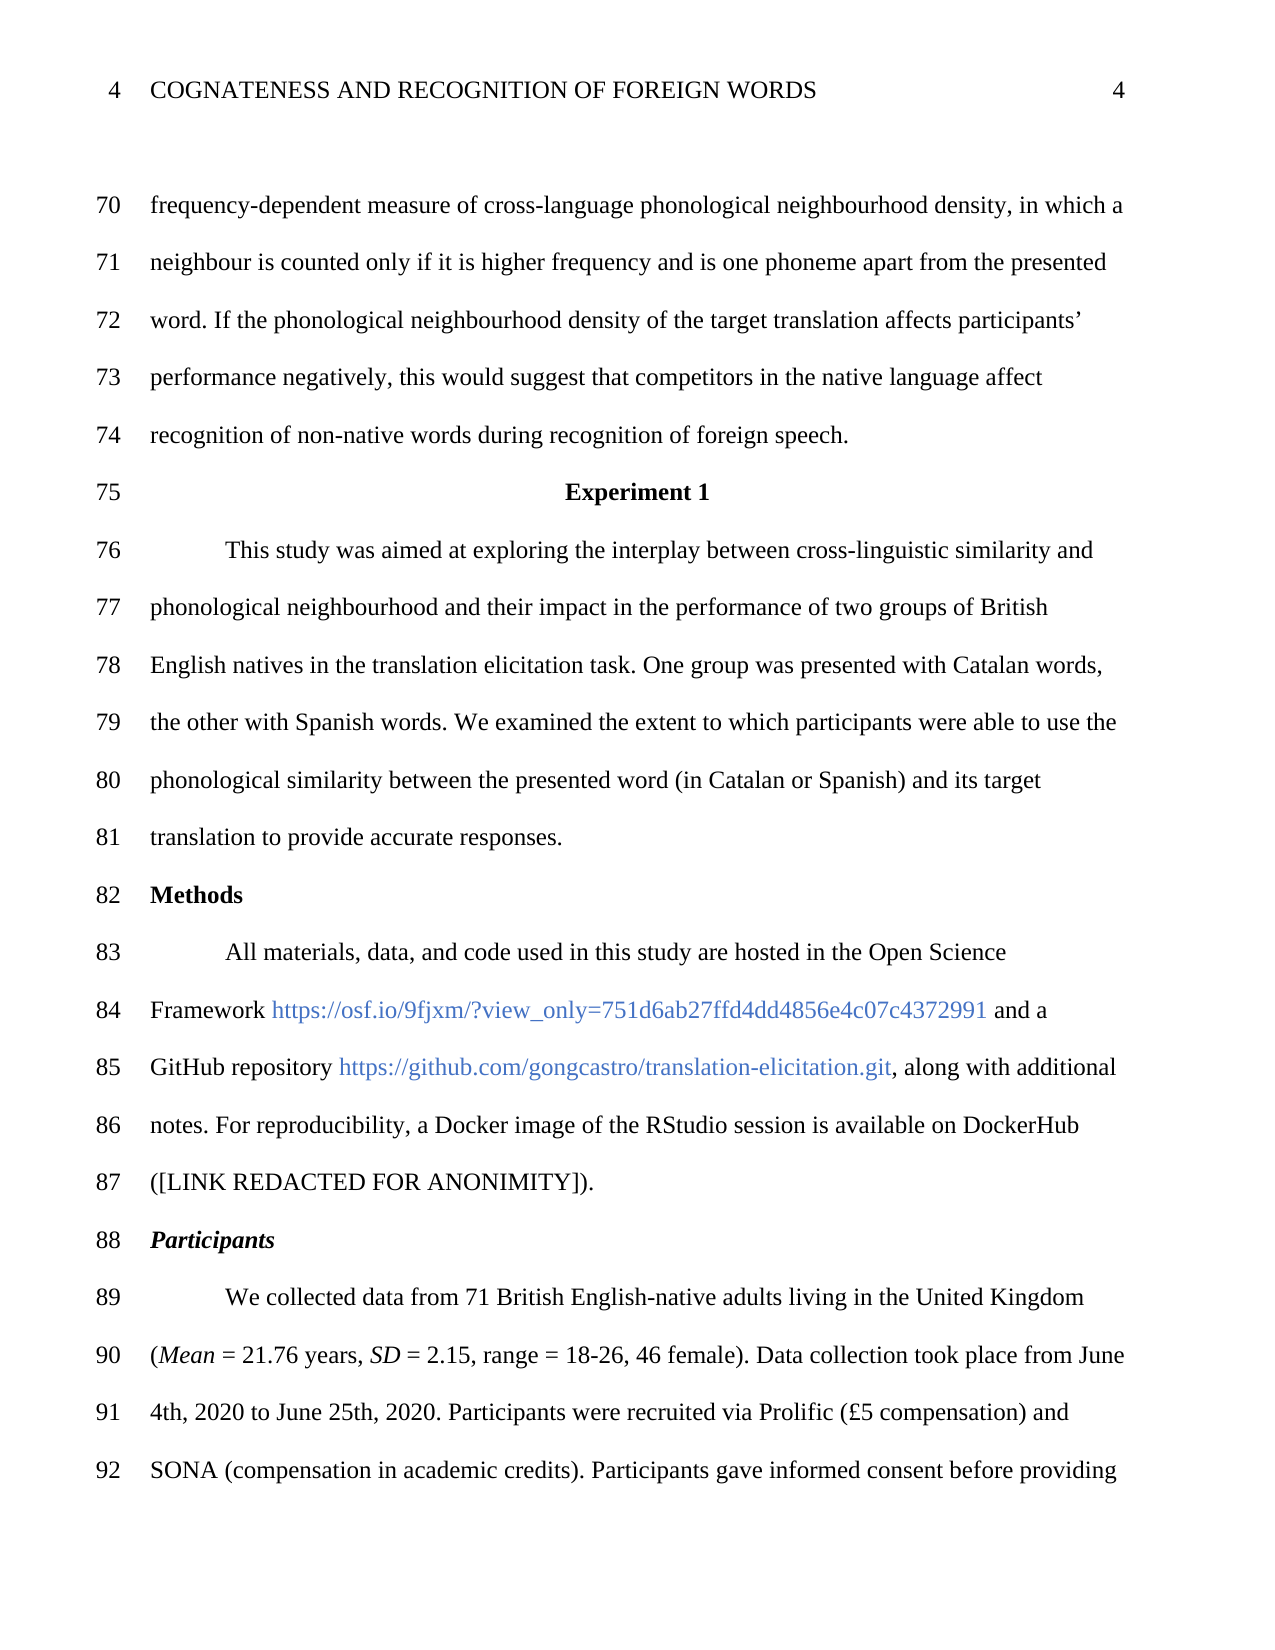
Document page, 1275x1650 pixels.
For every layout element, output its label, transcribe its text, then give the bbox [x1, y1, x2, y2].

subtitle Participants [150, 1225, 1125, 1254]
subtitle Methods [150, 880, 1125, 909]
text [150, 1282, 1125, 1484]
text This study was aimed at exploring the interplay between cross-linguistic similarity and phonological neighbourhood and their impact in the performance of two groups of British English natives in the translation elicitation task. One group was presented with Catalan words, the other with Spanish words. We examined the extent to which participants were able to use the phonological similarity between the presented word (in Catalan or Spanish) and its target translation to provide accurate responses. [150, 535, 1125, 851]
text All materials, data, and code used in this study are hosted in the Open Science Framework https://osf.io/9fjxm/?view_only=751d6ab27ffd4dd4856e4c07c4372991 and a GitHub repository https://github.com/gongcastro/translation-elicitation.git, along with additional notes. For reproducibility, a Docker image of the RStudio session is available on DockerHub ([LINK REDACTED FOR ANONIMITY]). [150, 937, 1125, 1196]
subtitle Experiment 1 [150, 477, 1125, 506]
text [150, 190, 1125, 449]
